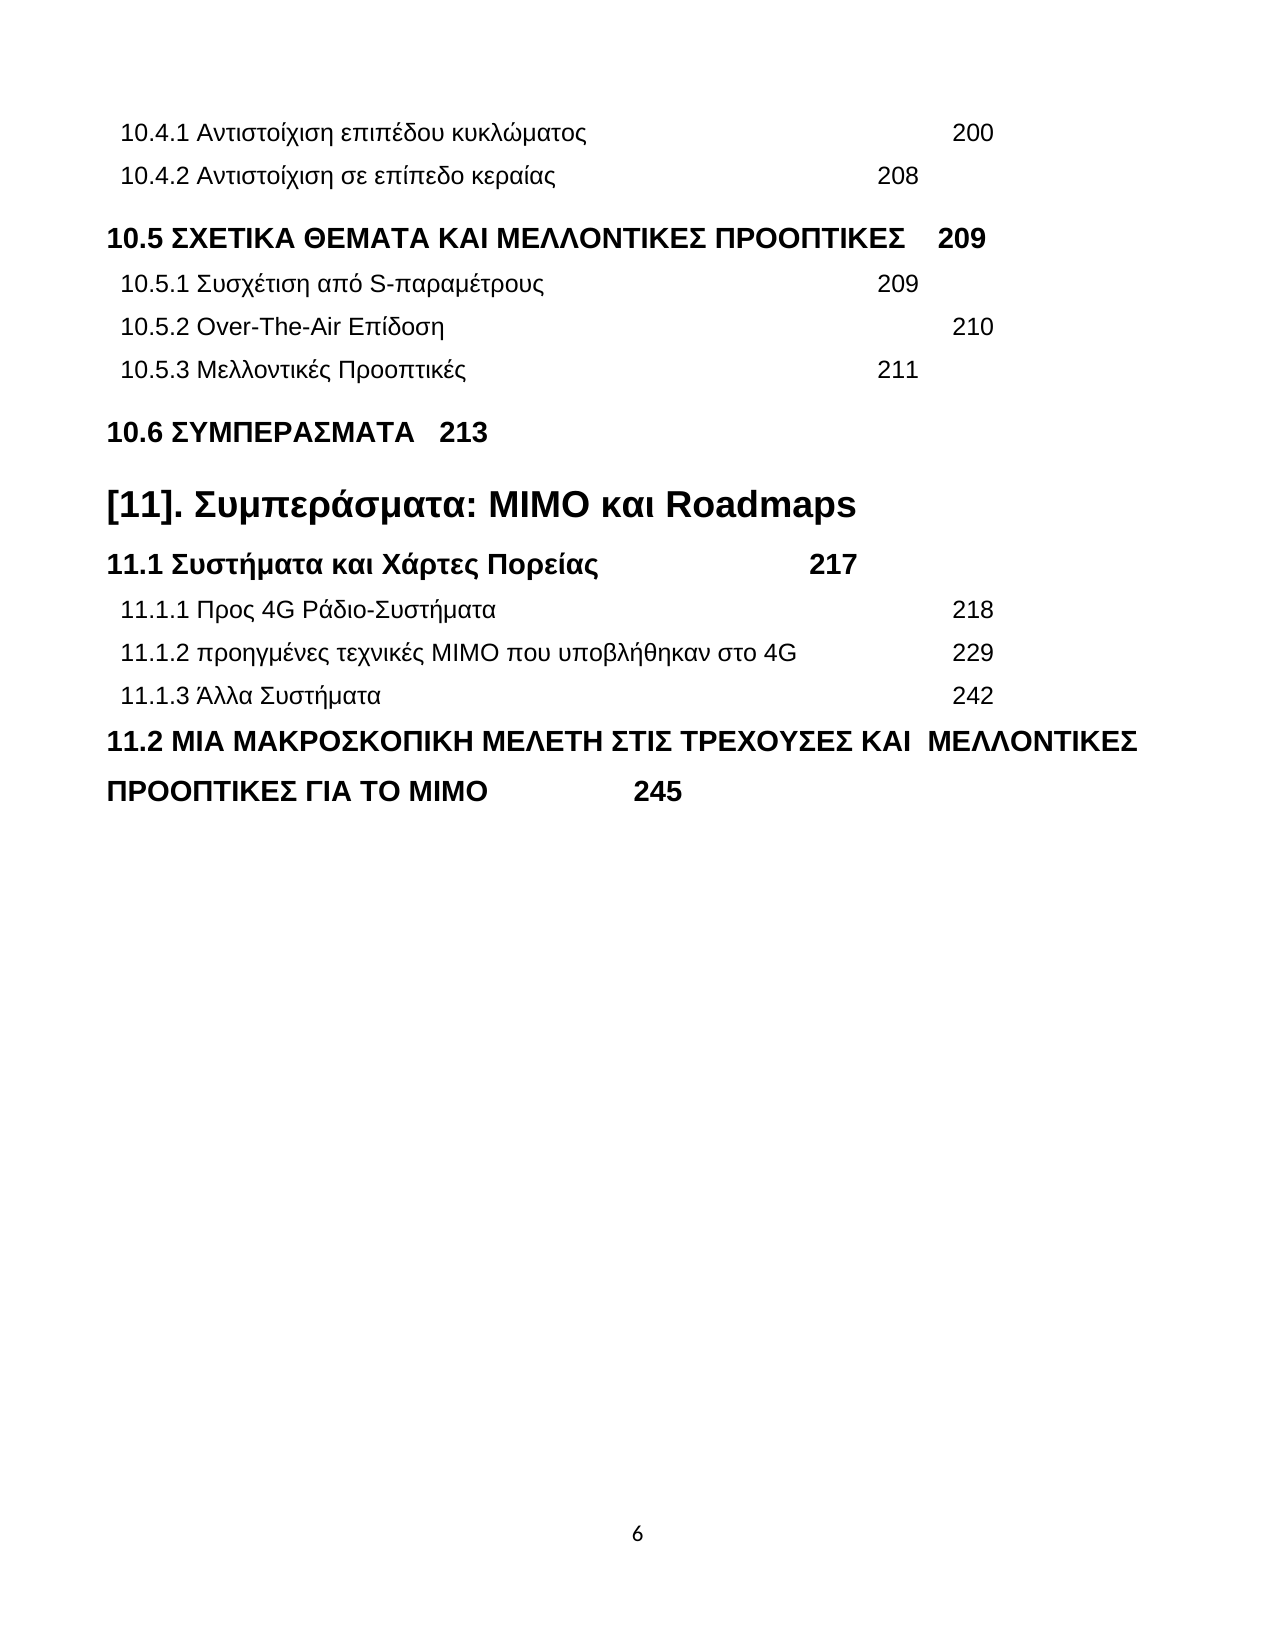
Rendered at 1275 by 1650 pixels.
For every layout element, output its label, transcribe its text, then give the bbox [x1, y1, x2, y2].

text 11.1.3 Άλλα Συστήματα 242 [106, 681, 1169, 709]
text 10.5 ΣΧΕΤΙΚΑ ΘΕΜΑΤΑ ΚΑΙ ΜΕΛΛΟΝΤΙΚΕΣ ΠΡΟΟΠΤΙΚΕΣ 209 10.5.1 Συσχέτιση από S-παραμέτρους 209 10.5.2 Over-The-Air Επίδοση 210 10.5.3 Μελλοντικές Προοπτικές 211 [106, 221, 1169, 384]
text 11.2 ΜΙΑ ΜΑΚΡΟΣΚΟΠΙΚΗ ΜΕΛΕΤΗ ΣΤΙΣ ΤΡΕΧΟΥΣΕΣ ΚΑΙ ΜΕΛΛΟΝΤΙΚΕΣ ΠΡΟΟΠΤΙΚΕΣ ΓΙΑ ΤΟ MIMO 245 [106, 724, 1169, 808]
text 11.1.2 προηγμένες τεχνικές MIMO που υποβλήθηκαν στο 4G 229 [106, 638, 1169, 666]
text 10.6 ΣΥΜΠΕΡΑΣΜΑΤΑ 213 [106, 415, 1169, 448]
text 11.1 Συστήματα και Χάρτες Πορείας 217 11.1.1 Προς 4G Ράδιο-Συστήματα 218 [106, 547, 1169, 623]
text [11]. Συμπεράσματα: ΜΙΜΟ και Roadmaps [106, 482, 1169, 525]
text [106, 118, 1169, 190]
